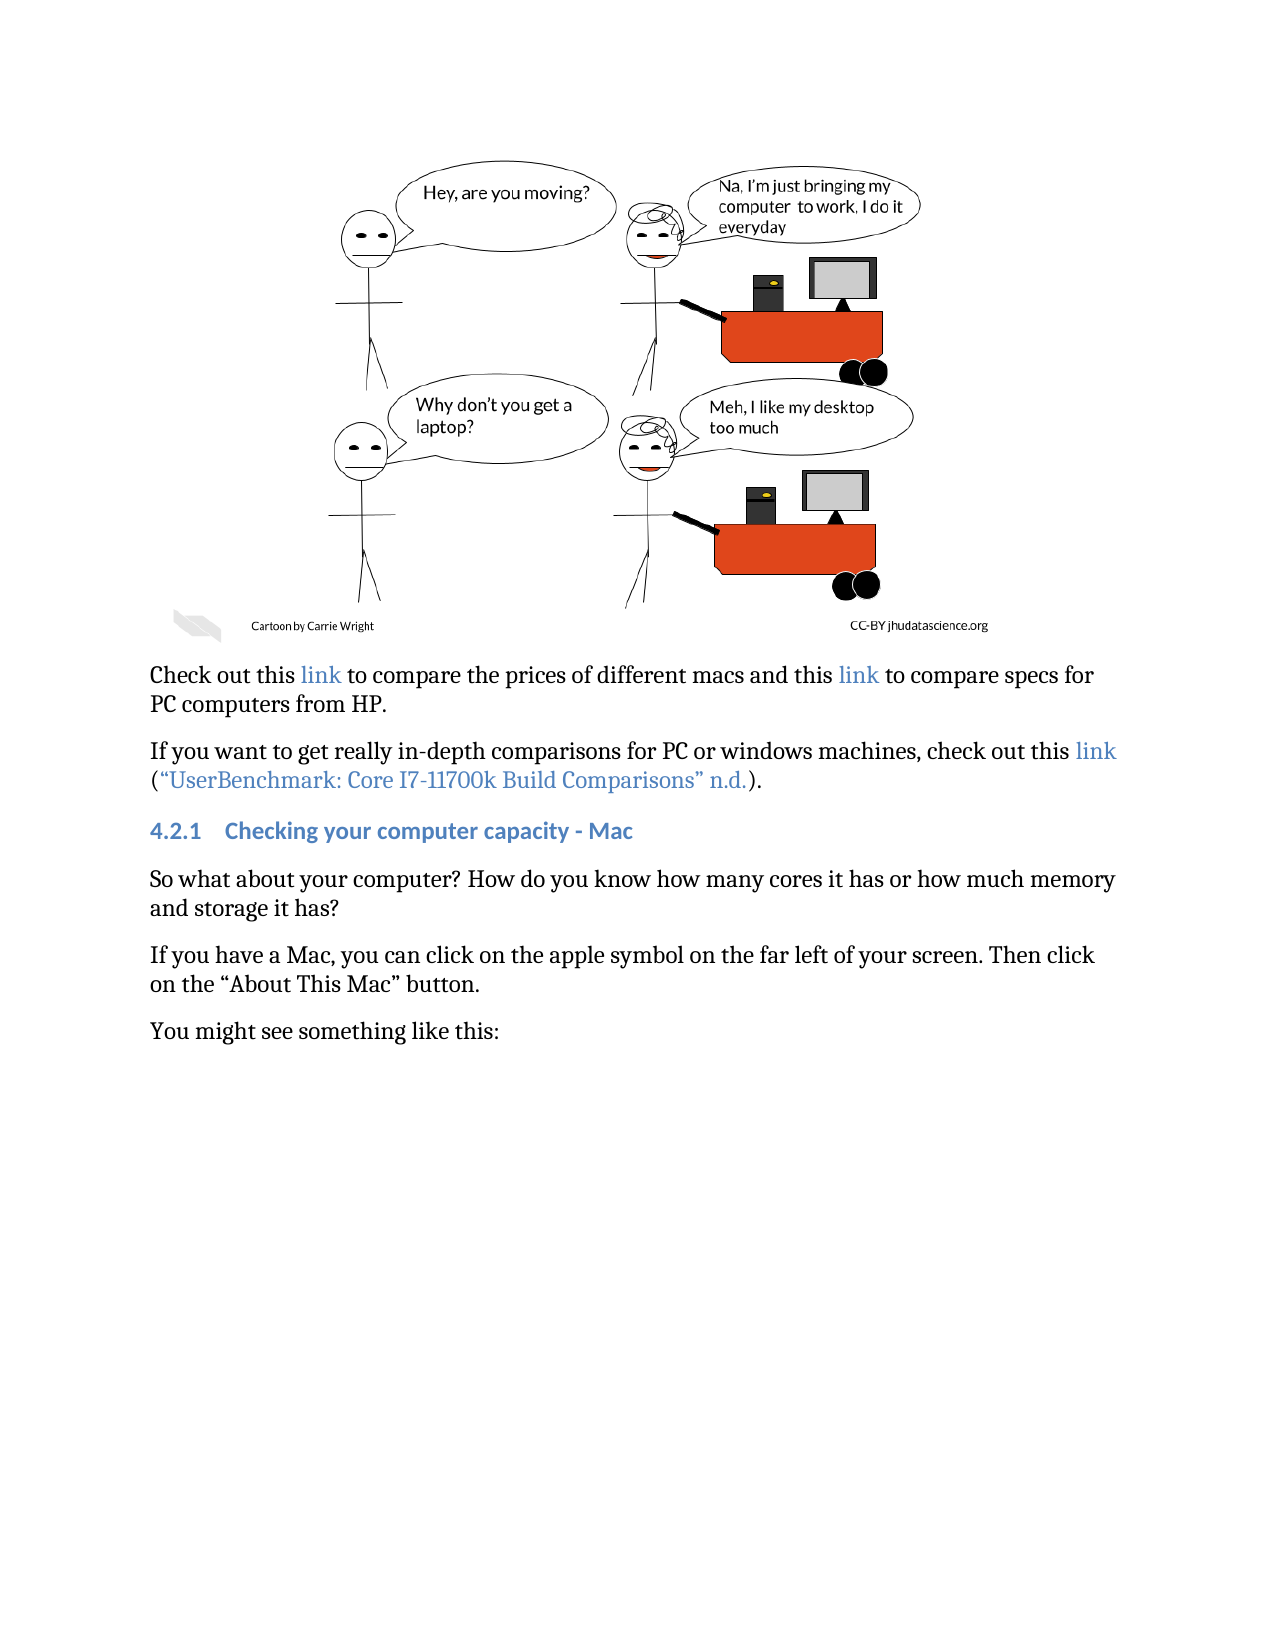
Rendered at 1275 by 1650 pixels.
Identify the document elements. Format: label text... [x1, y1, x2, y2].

text If you want to get really in-depth comparisons for PC or windows machines, check out this link (“UserBenchmark: Core I7-11700k Build Comparisons” n.d.). [150, 737, 1125, 795]
text You might see something like this: [150, 1017, 1125, 1046]
picture [168, 150, 1044, 643]
text So what about your computer? How do you know how many cores it has or how much memory and storage it has? [150, 865, 1125, 922]
text If you have a Mac, you can click on the apple symbol on the far left of your screen. Then click on the “About This Mac” button. [150, 941, 1125, 998]
text Check out this link to compare the prices of different macs and this link to compare specs for PC computers from HP. [150, 661, 1125, 718]
subtitle 4.2.1 Checking your computer capacity - Mac [150, 816, 1125, 846]
